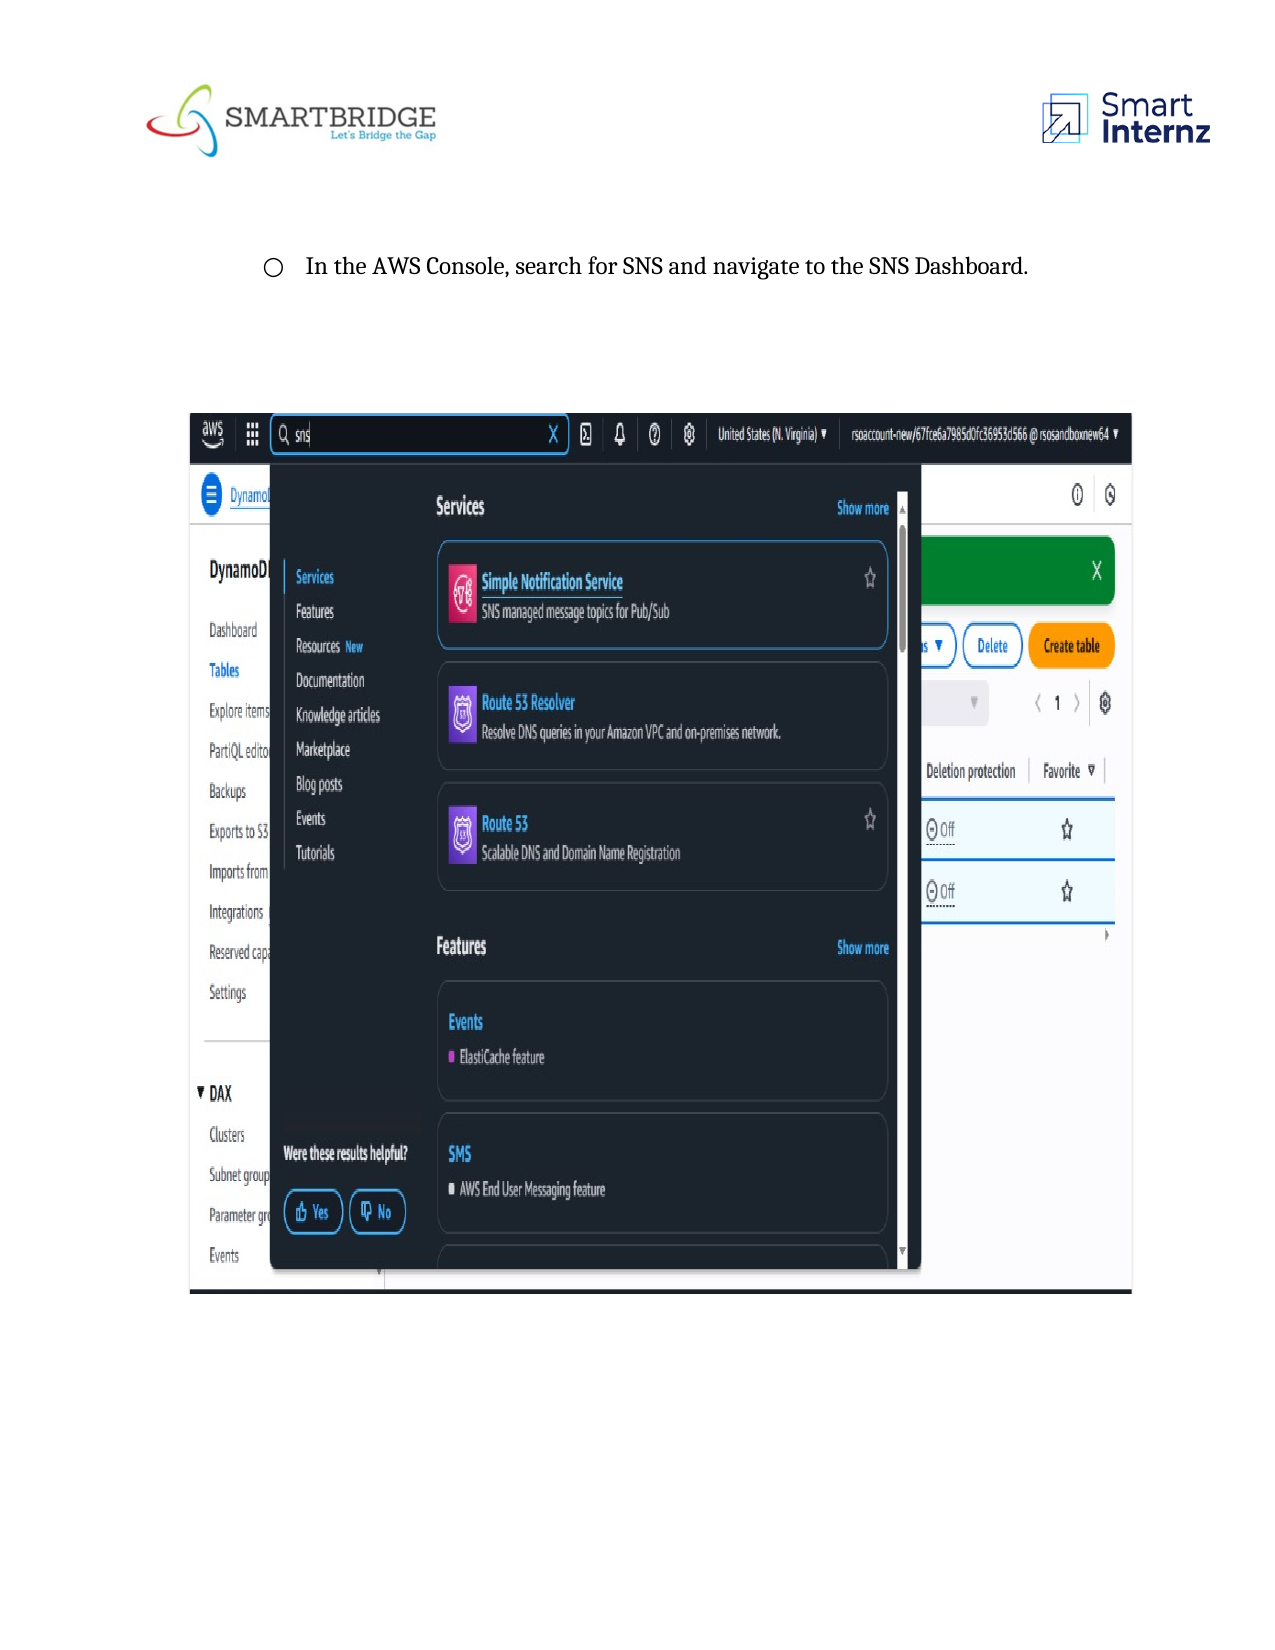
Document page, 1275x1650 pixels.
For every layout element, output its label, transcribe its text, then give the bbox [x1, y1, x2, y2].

list In the AWS Console, search for SNS and navigate to the SNS Dashboard. [262, 248, 1275, 282]
picture [143, 78, 439, 161]
picture [1037, 92, 1214, 143]
picture [187, 413, 1134, 1294]
